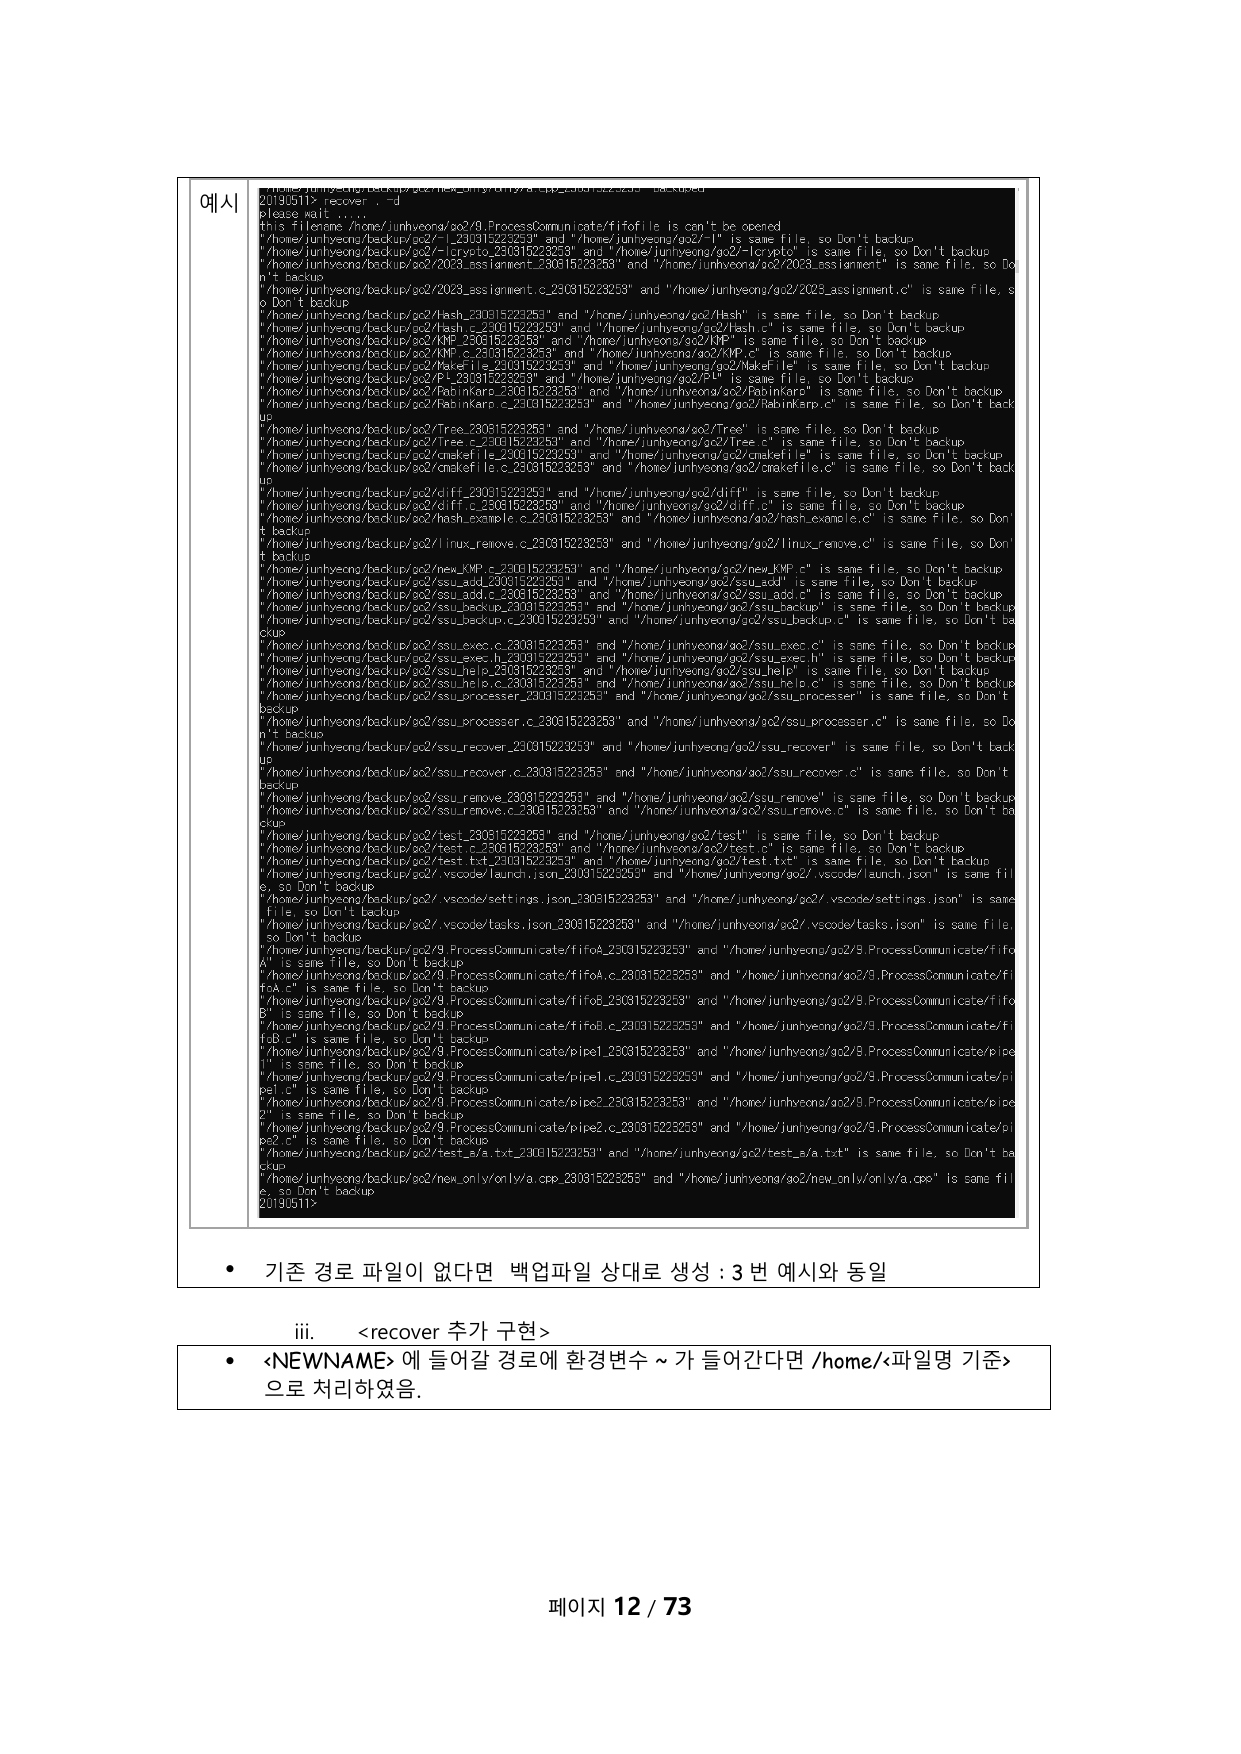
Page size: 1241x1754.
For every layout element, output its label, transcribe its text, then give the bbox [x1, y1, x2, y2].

picture [257, 188, 1019, 1218]
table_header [178, 178, 1039, 1287]
table_header <NEWNAME> 에 들어갈 경로에 환경변수 ~ 가 들어간다면 /home/<파일명 기준> 으로 처리하였음. [178, 1346, 1050, 1409]
subtitle <recover 추가 구현> [314, 1316, 1051, 1344]
